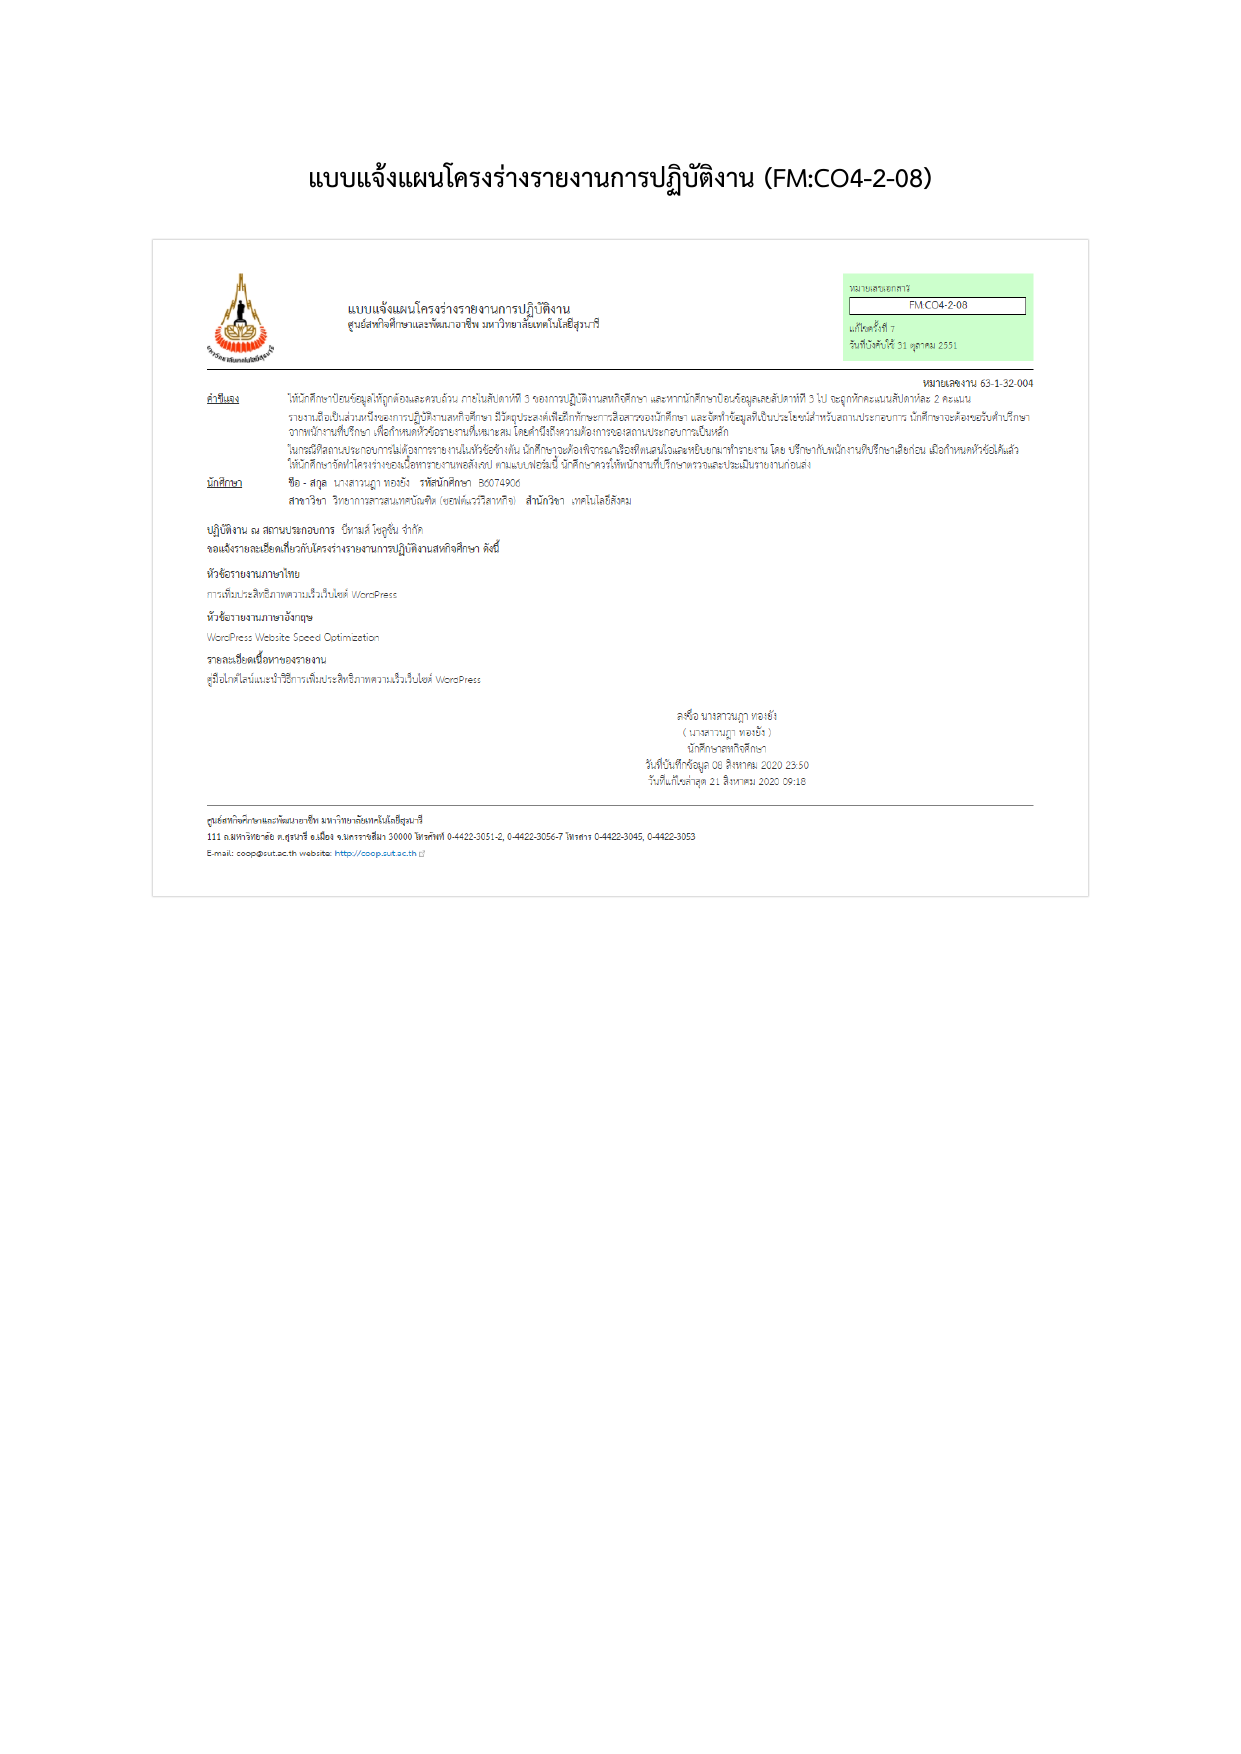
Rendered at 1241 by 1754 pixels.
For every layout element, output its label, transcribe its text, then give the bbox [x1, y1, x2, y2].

picture [150, 238, 1091, 899]
subtitle แบบแจงแผนโครงรางรายงานการปฏิบัติงาน (FM:CO4-2-08) [150, 154, 1090, 204]
